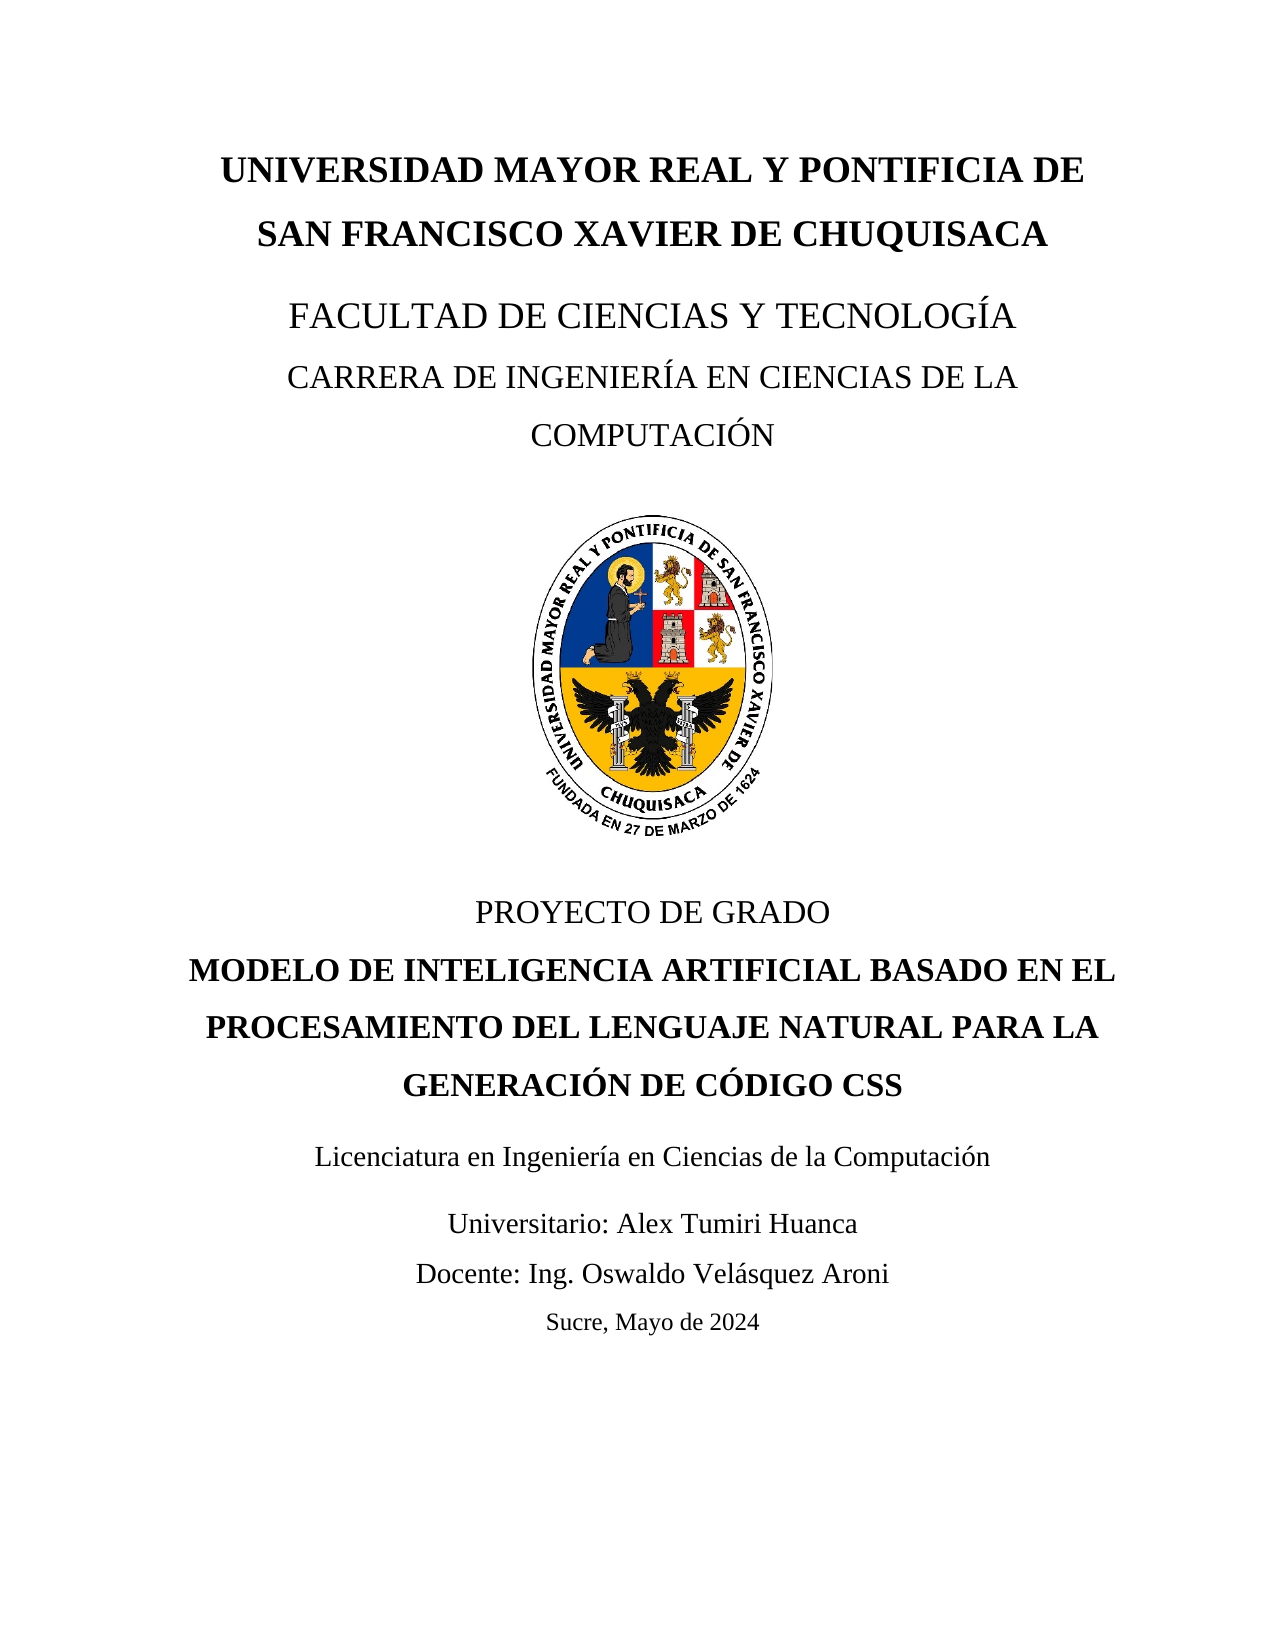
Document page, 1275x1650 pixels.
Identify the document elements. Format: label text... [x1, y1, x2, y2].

text PROYECTO DE GRADO [177, 893, 1128, 931]
text SAN FRANCISCO XAVIER DE CHUQUISACA [177, 212, 1128, 255]
text Universitario: Alex Tumiri Huanca [177, 1206, 1128, 1240]
text Docente: Ing. Oswaldo Velásquez Aroni [177, 1257, 1128, 1290]
text UNIVERSIDAD MAYOR REAL Y PONTIFICIA DE [177, 147, 1128, 190]
text CARRERA DE INGENIERÍA EN CIENCIAS DE LA COMPUTACIÓN [177, 358, 1128, 453]
picture [532, 515, 773, 836]
text FACULTAD DE CIENCIAS Y TECNOLOGÍA [177, 293, 1128, 336]
text Licenciatura en Ingeniería en Ciencias de la Computación [177, 1139, 1128, 1173]
text Sucre, Mayo de 2024 [177, 1307, 1128, 1336]
text MODELO DE INTELIGENCIA ARTIFICIAL BASADO EN EL PROCESAMIENTO DEL LENGUAJE NATURAL PARA LA GENERACIÓN DE CÓDIGO CSS [177, 950, 1128, 1103]
